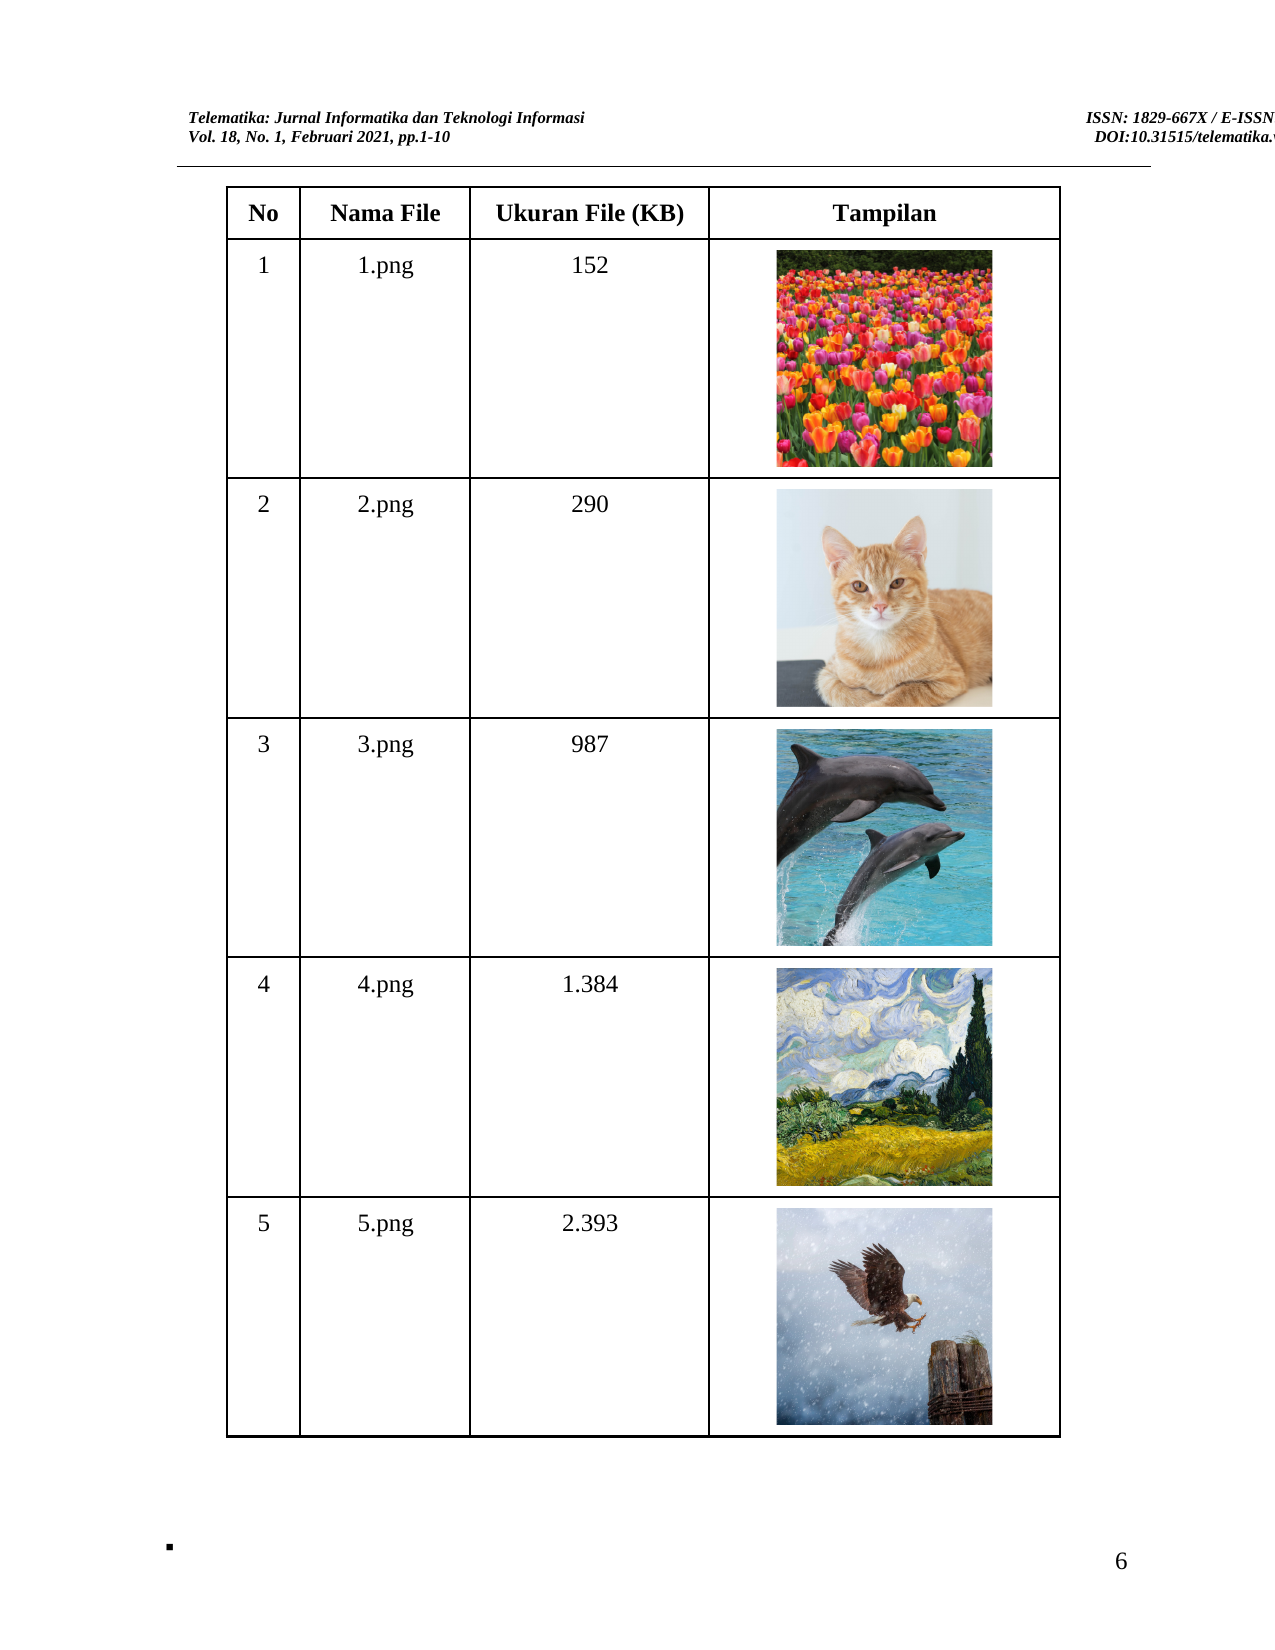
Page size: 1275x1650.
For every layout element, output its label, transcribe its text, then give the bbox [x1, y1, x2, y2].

picture [776, 489, 993, 707]
table_header Nama File [301, 188, 469, 237]
table_cell 3 [228, 719, 299, 956]
table_cell 3.png [301, 719, 469, 956]
table_cell 2.393 [471, 1198, 708, 1435]
table_header Ukuran File (KB) [471, 188, 708, 237]
table_header No [228, 188, 299, 237]
table_cell 5 [228, 1198, 299, 1435]
table_cell 987 [471, 719, 708, 956]
table_cell 4.png [301, 958, 469, 1196]
table_cell [710, 479, 1059, 717]
table_cell 152 [471, 240, 708, 477]
table_cell [710, 1198, 1059, 1435]
table_cell [710, 240, 1059, 477]
table_header Tampilan [710, 188, 1059, 237]
table_cell 5.png [301, 1198, 469, 1435]
picture [776, 250, 993, 467]
table_cell [710, 719, 1059, 956]
table_cell 2.png [301, 479, 469, 717]
table_cell 290 [471, 479, 708, 717]
table_cell 4 [228, 958, 299, 1196]
table_cell [710, 958, 1059, 1196]
picture [776, 1208, 993, 1425]
picture [776, 729, 993, 946]
table_cell 2 [228, 479, 299, 717]
table_cell 1 [228, 240, 299, 477]
table_cell 1.png [301, 240, 469, 477]
table_cell 1.384 [471, 958, 708, 1196]
picture [776, 968, 993, 1186]
